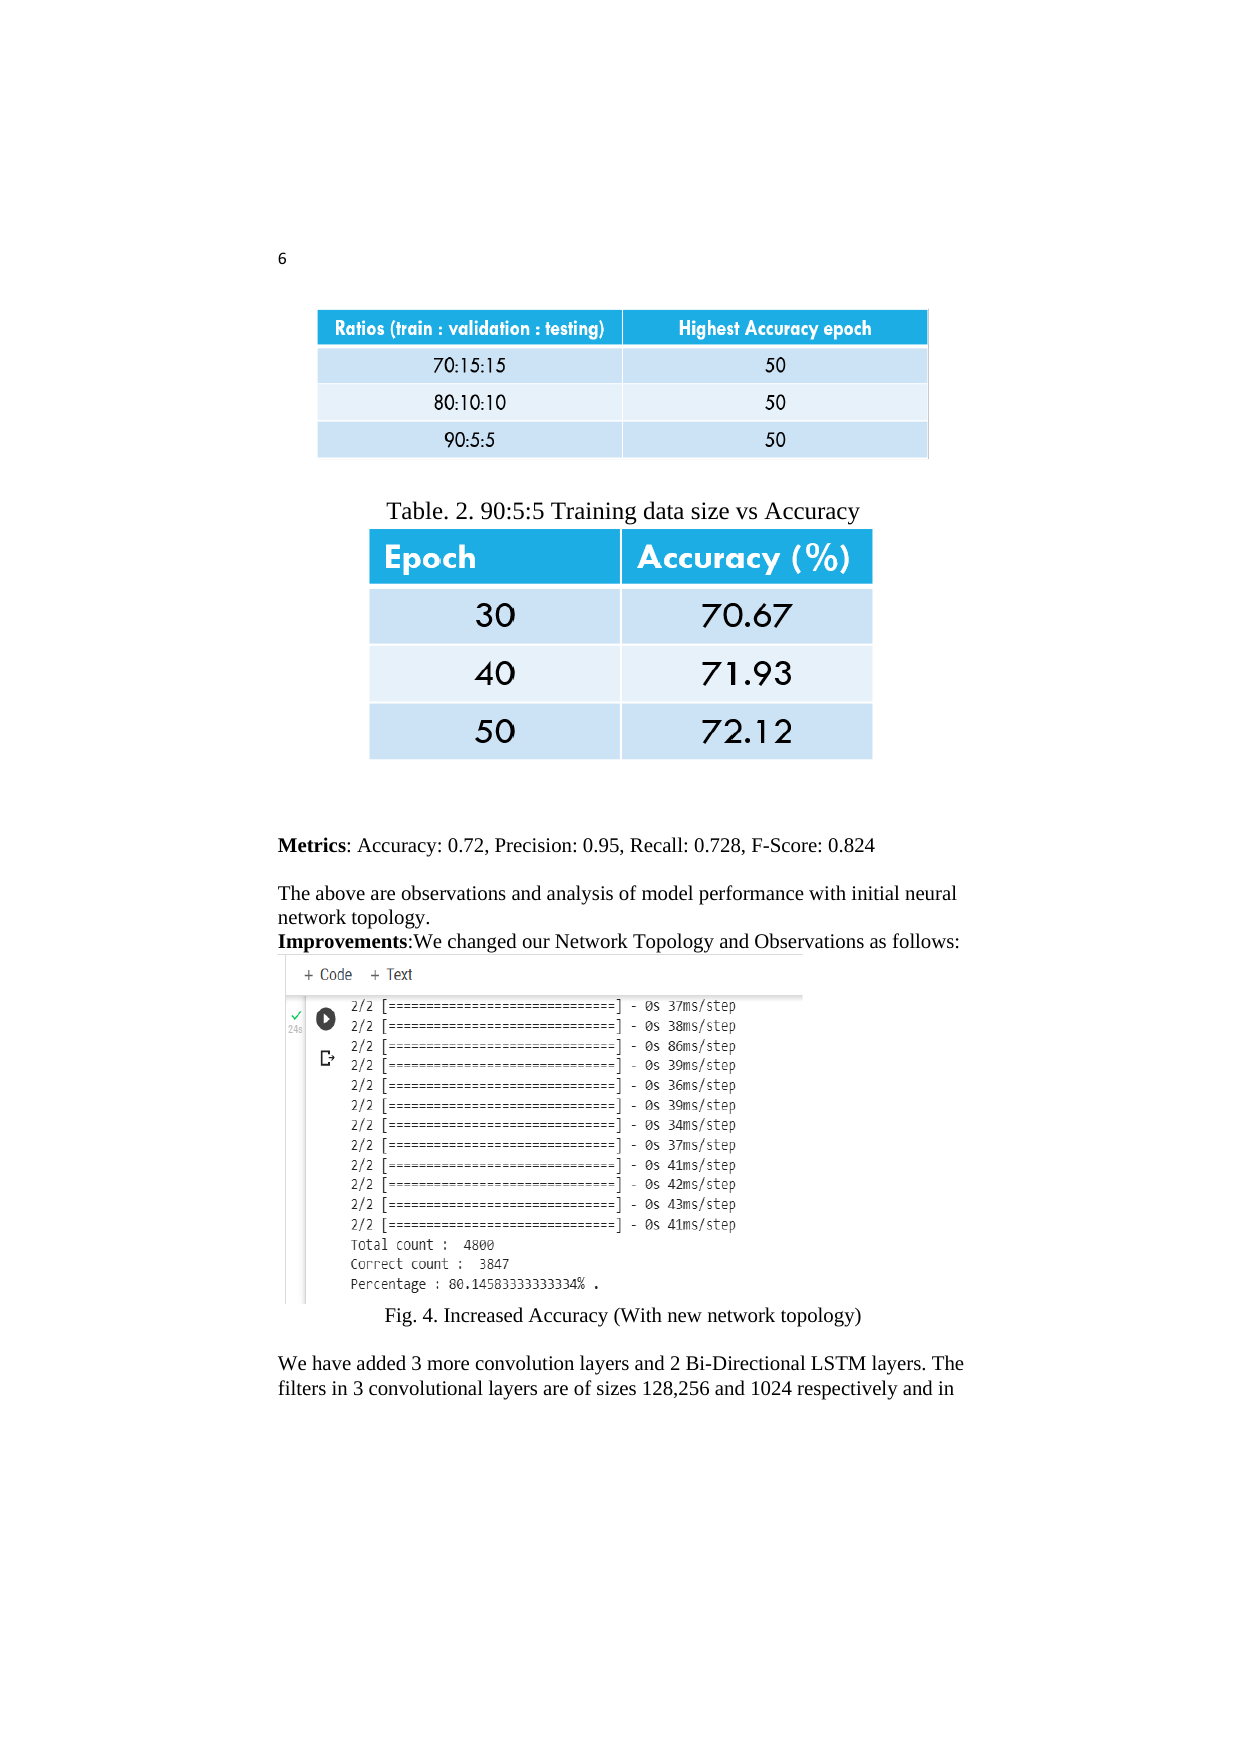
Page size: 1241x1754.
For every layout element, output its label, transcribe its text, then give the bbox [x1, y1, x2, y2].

text The above are observations and analysis of model performance with initial neural network topology. [278, 881, 968, 929]
picture [367, 524, 879, 774]
text Fig. 4. Increased Accuracy (With new network topology) [278, 1303, 968, 1327]
text Improvements:We changed our Network Topology and Observations as follows: [278, 929, 968, 953]
text Table. 2. 90:5:5 Training data size vs Accuracy [278, 496, 968, 524]
picture [277, 953, 803, 1304]
text Metrics: Accuracy: 0.72, Precision: 0.95, Recall: 0.728, F-Score: 0.824 [278, 833, 968, 857]
picture [316, 307, 930, 467]
